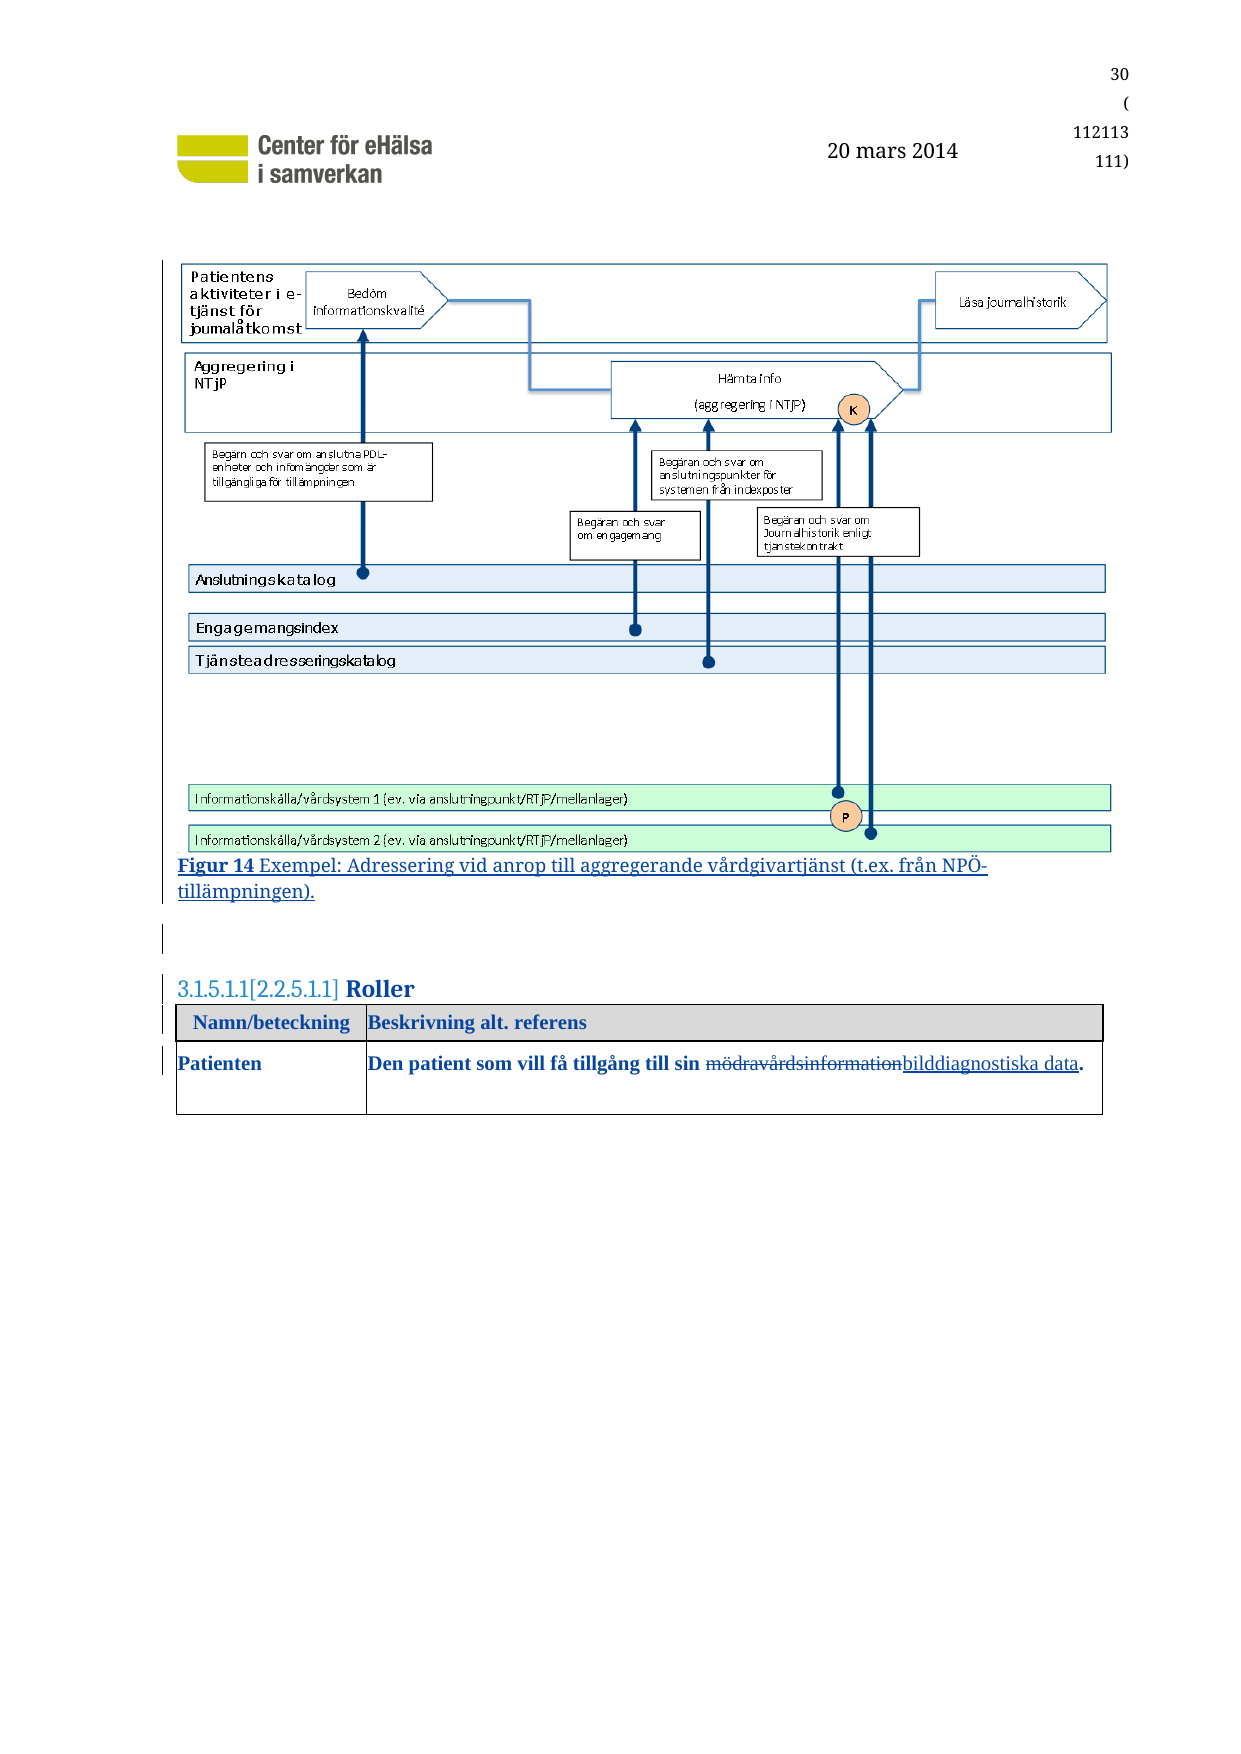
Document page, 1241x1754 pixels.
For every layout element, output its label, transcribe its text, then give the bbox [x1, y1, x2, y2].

picture [177, 135, 432, 183]
table_header Beskrivning alt. referens [367, 1005, 1102, 1040]
picture [177, 260, 1113, 853]
table_cell Den patient som vill få tillgång till sin . [367, 1042, 1102, 1114]
subtitle Roller [177, 974, 1081, 1004]
table_header Namn/beteckning [177, 1005, 366, 1040]
table_cell Patienten [177, 1042, 366, 1114]
